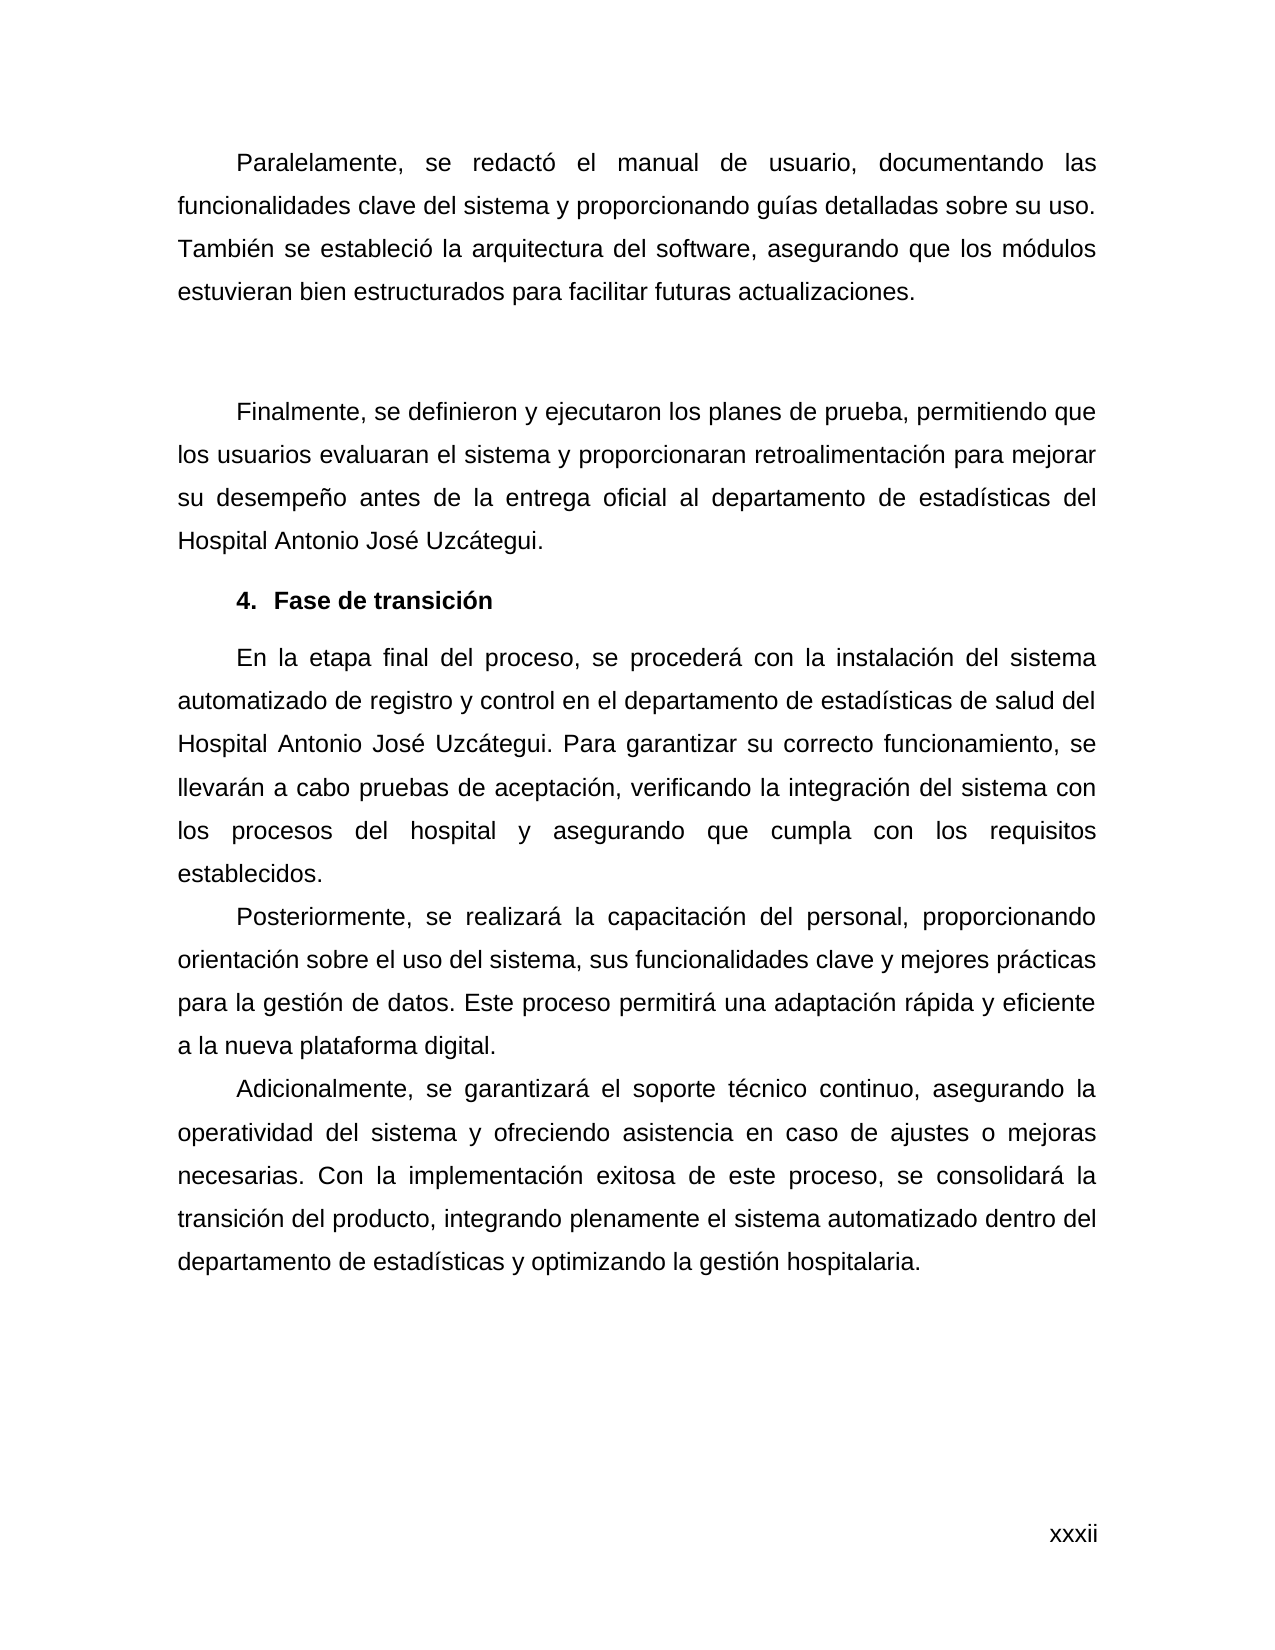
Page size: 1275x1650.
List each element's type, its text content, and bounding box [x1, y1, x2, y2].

text En la etapa final del proceso, se procederá con la instalación del sistema automatizado de registro y control en el departamento de estadísticas de salud del Hospital Antonio José Uzcátegui. Para garantizar su correcto funcionamiento, se llevarán a cabo pruebas de aceptación, verificando la integración del sistema con los procesos del hospital y asegurando que cumpla con los requisitos establecidos. [177, 643, 1098, 888]
text Adicionalmente, se garantizará el soporte técnico continuo, asegurando la operatividad del sistema y ofreciendo asistencia en caso de ajustes o mejoras necesarias. Con la implementación exitosa de este proceso, se consolidará la transición del producto, integrando plenamente el sistema automatizado dentro del departamento de estadísticas y optimizando la gestión hospitalaria. [177, 1074, 1098, 1276]
text Paralelamente, se redactó el manual de usuario, documentando las funcionalidades clave del sistema y proporcionando guías detalladas sobre su uso. También se estableció la arquitectura del software, asegurando que los módulos estuvieran bien estructurados para facilitar futuras actualizaciones. [177, 148, 1098, 306]
text Finalmente, se definieron y ejecutaron los planes de prueba, permitiendo que los usuarios evaluaran el sistema y proporcionaran retroalimentación para mejorar su desempeño antes de la entrega oficial al departamento de estadísticas del Hospital Antonio José Uzcátegui. [177, 397, 1098, 555]
text Posteriormente, se realizará la capacitación del personal, proporcionando orientación sobre el uso del sistema, sus funcionalidades clave y mejores prácticas para la gestión de datos. Este proceso permitirá una adaptación rápida y eficiente a la nueva plataforma digital. [177, 902, 1098, 1060]
subtitle Fase de transición [236, 586, 1098, 614]
